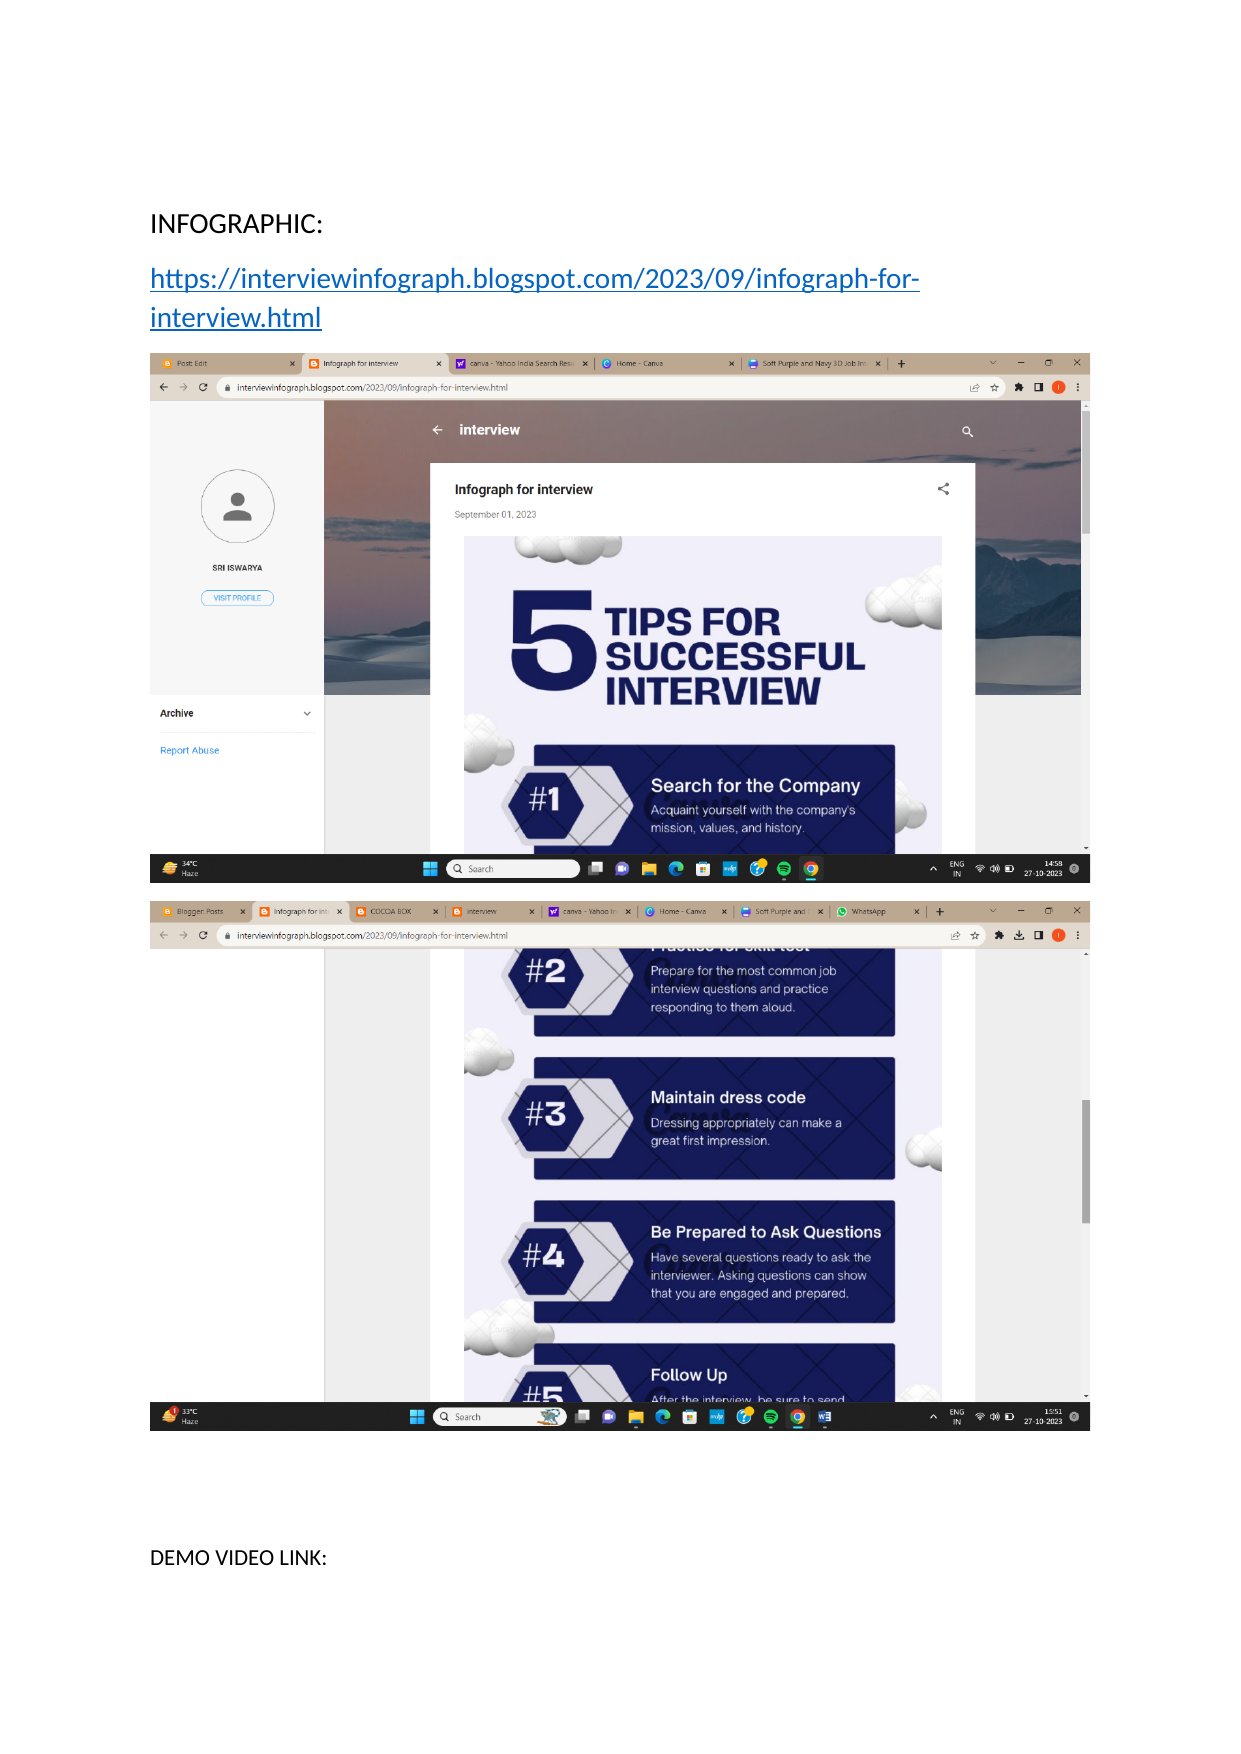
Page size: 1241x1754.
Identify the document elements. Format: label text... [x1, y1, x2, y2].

text INFOGRAPHIC: [150, 205, 1090, 241]
text https://interviewinfograph.blogspot.com/2023/09/infograph-for-interview.html [150, 260, 1090, 334]
text DEMO VIDEO LINK: [150, 1543, 1090, 1571]
picture [150, 901, 1091, 1431]
picture [150, 353, 1091, 883]
